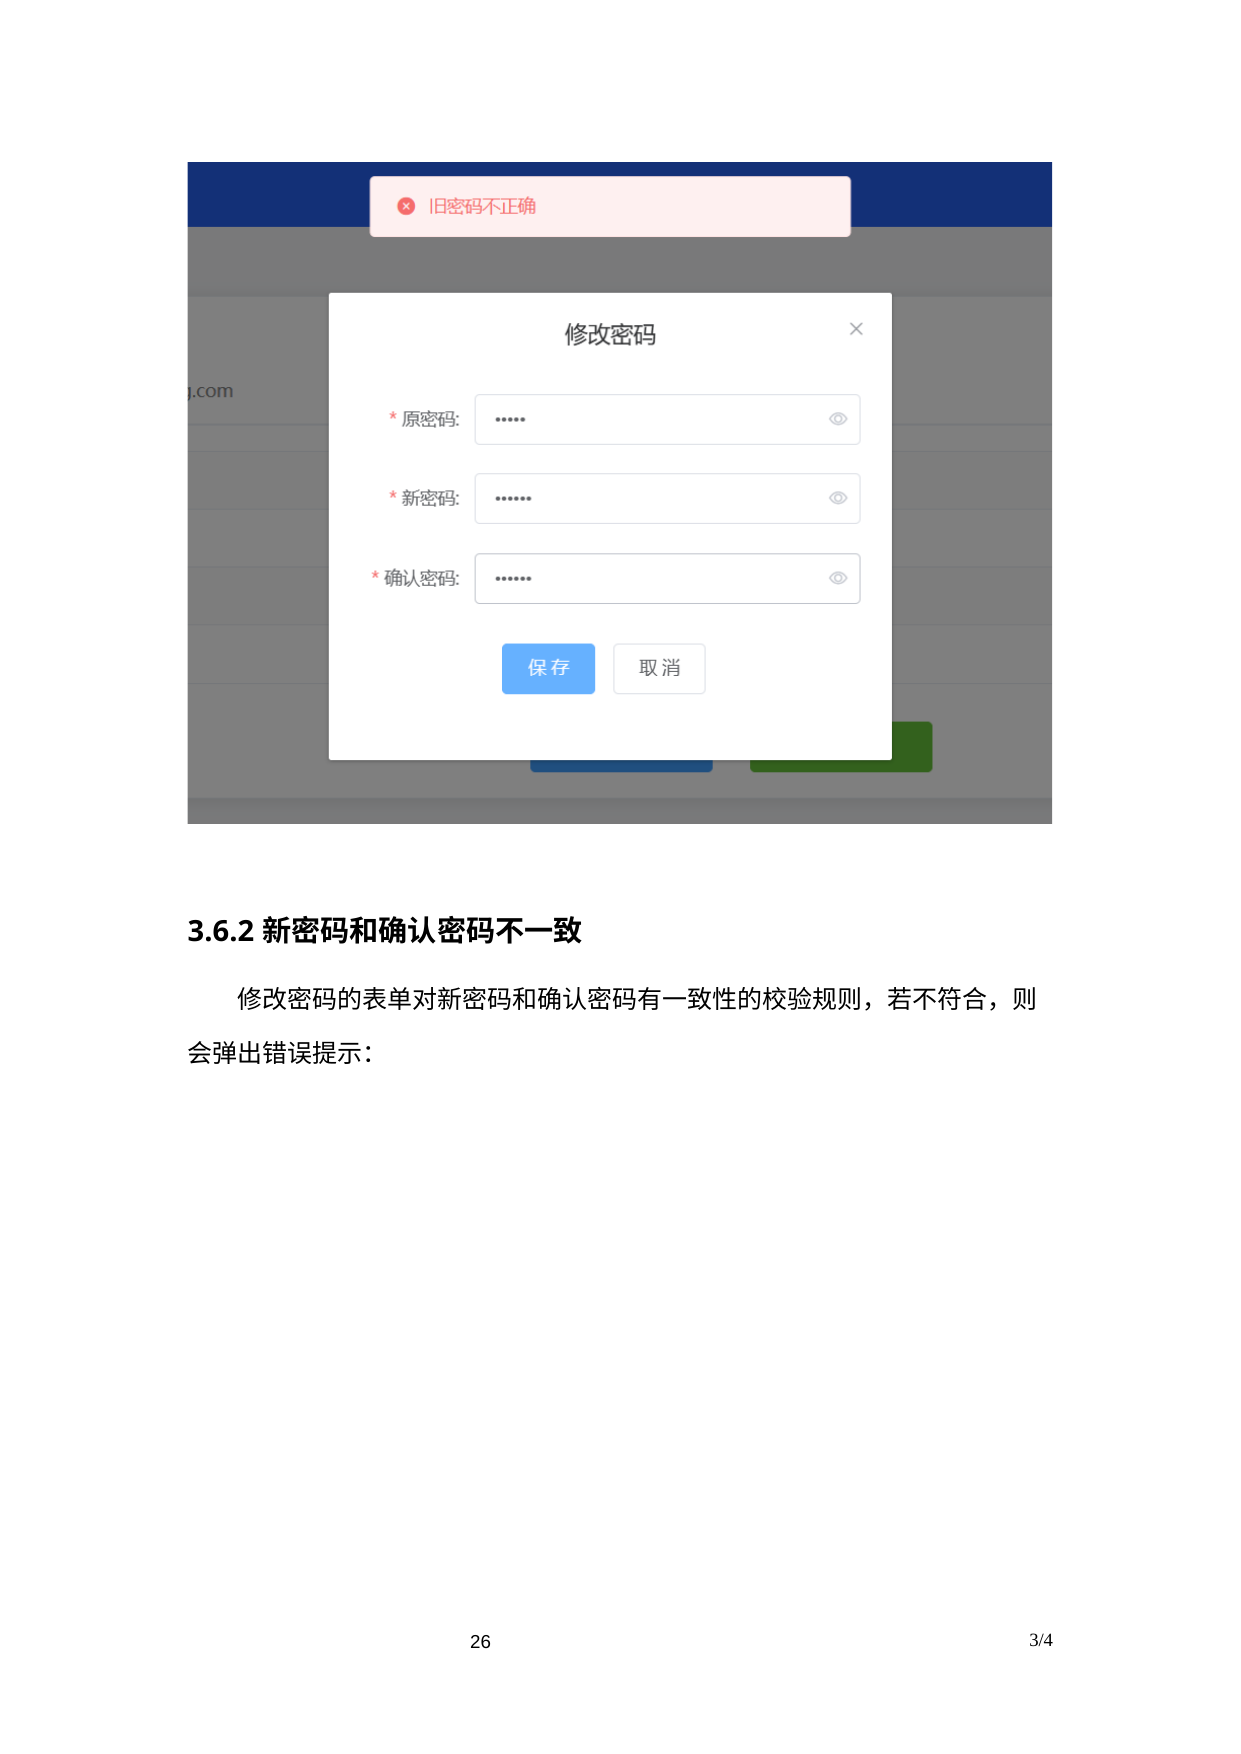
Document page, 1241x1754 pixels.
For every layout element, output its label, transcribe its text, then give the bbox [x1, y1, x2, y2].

list 修改密码的表单对新密码和确认密码有一致性的校验规则，若不符合，则会弹出错误提示： [187, 979, 1053, 1070]
picture [187, 162, 1053, 824]
list 3.6.2 新密码和确认密码不一致 [187, 908, 1053, 950]
